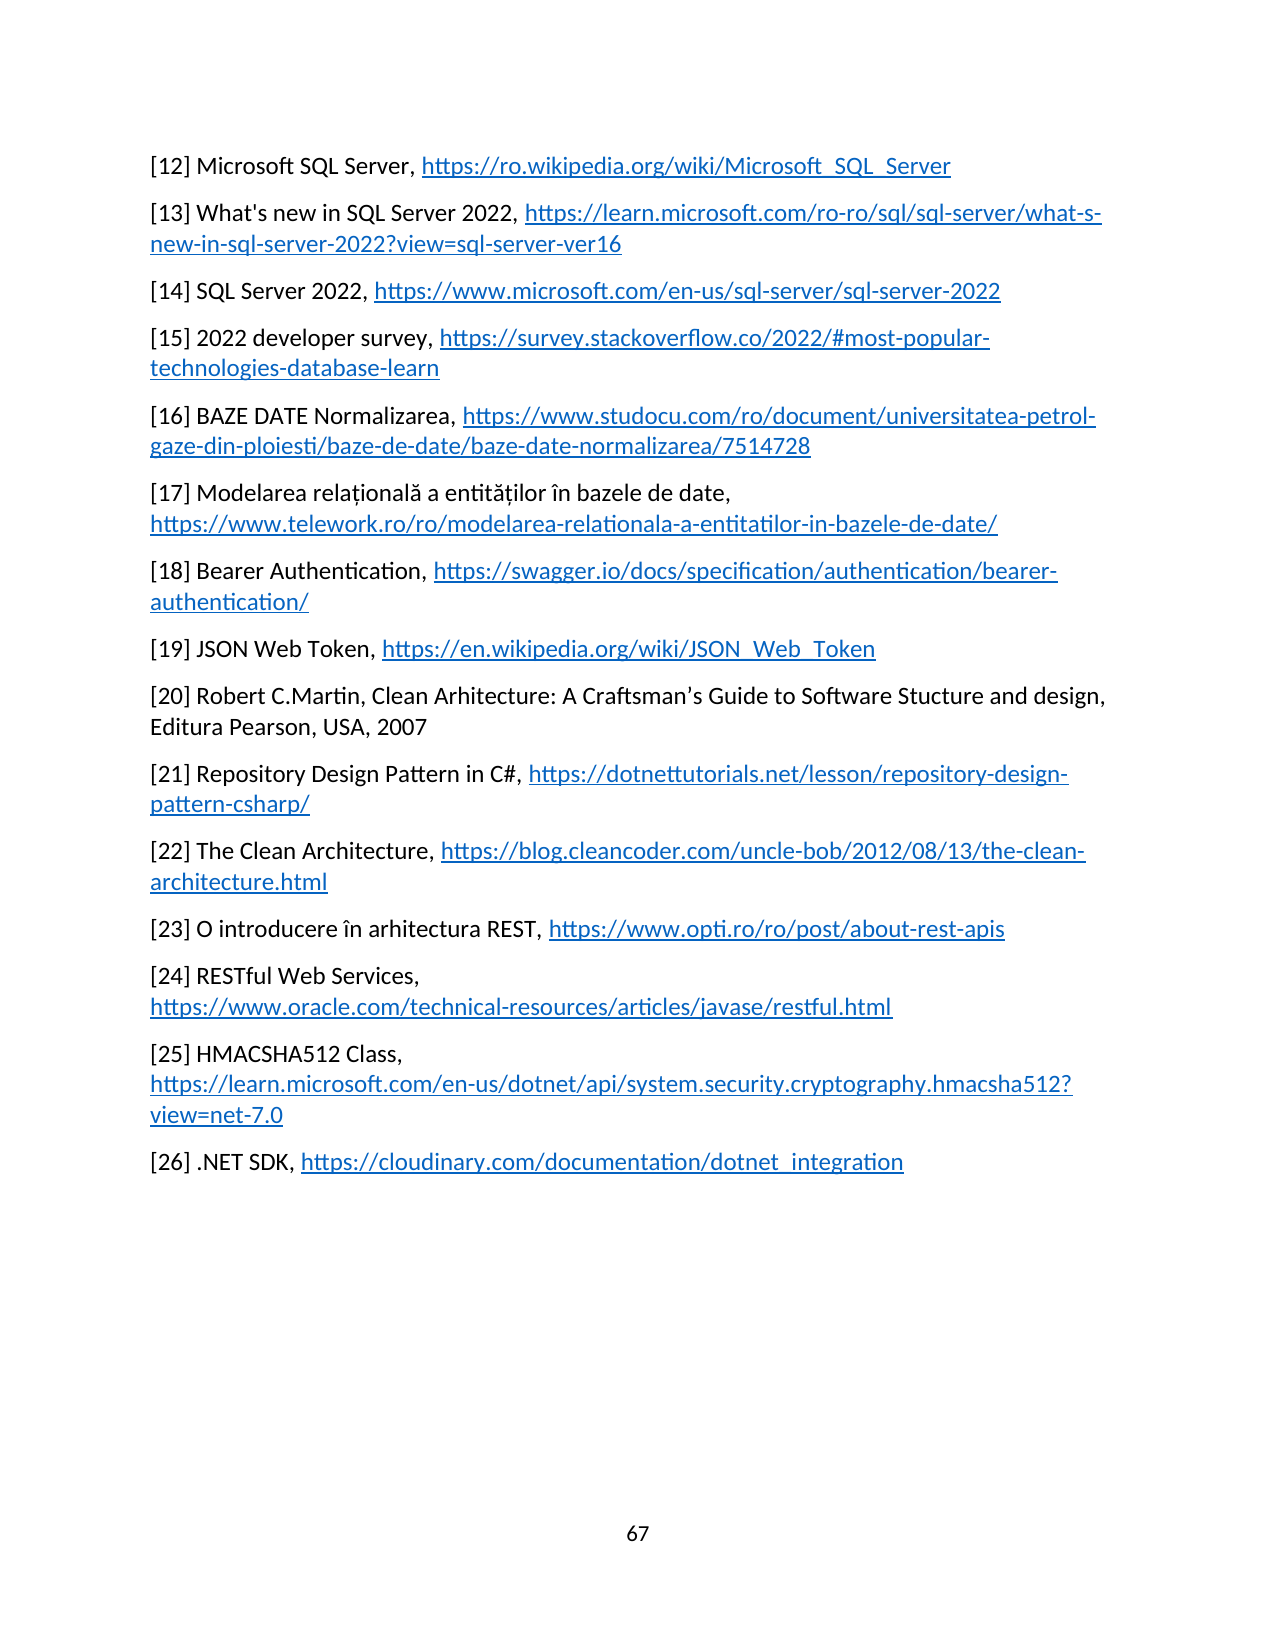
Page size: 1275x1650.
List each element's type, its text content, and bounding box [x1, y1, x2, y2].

text [13] What's new in SQL Server 2022, https://learn.microsoft.com/ro-ro/sql/sql-server/what-s-new-in-sql-server-2022?view=sql-server-ver16 [150, 197, 1125, 258]
text [24] RESTful Web Services, https://www.oracle.com/technical-resources/articles/javase/restful.html [150, 960, 1125, 1021]
text [14] SQL Server 2022, https://www.microsoft.com/en-us/sql-server/sql-server-2022 [150, 275, 1125, 305]
text [25] HMACSHA512 Class, https://learn.microsoft.com/en-us/dotnet/api/system.security.cryptography.hmacsha512?view=net-7.0 [150, 1038, 1125, 1130]
text [26] .NET SDK, https://cloudinary.com/documentation/dotnet_integration [150, 1146, 1125, 1177]
text [15] 2022 developer survey, https://survey.stackoverflow.co/2022/#most-popular-technologies-database-learn [150, 322, 1125, 383]
text [19] JSON Web Token, https://en.wikipedia.org/wiki/JSON_Web_Token [150, 633, 1125, 663]
text [20] Robert C.Martin, Clean Arhitecture: A Craftsman’s Guide to Software Stucture and design, Editura Pearson, USA, 2007 [150, 680, 1125, 741]
text [21] Repository Design Pattern in C#, https://dotnettutorials.net/lesson/repository-design-pattern-csharp/ [150, 758, 1125, 819]
text [17] Modelarea relațională a entităților în bazele de date, https://www.telework.ro/ro/modelarea-relationala-a-entitatilor-in-bazele-de-date/ [150, 477, 1125, 538]
text [12] Microsoft SQL Server, https://ro.wikipedia.org/wiki/Microsoft_SQL_Server [150, 150, 1125, 181]
text [16] BAZE DATE Normalizarea, https://www.studocu.com/ro/document/universitatea-petrol-gaze-din-ploiesti/baze-de-date/baze-date-normalizarea/7514728 [150, 400, 1125, 461]
text [23] O introducere în arhitectura REST, https://www.opti.ro/ro/post/about-rest-apis [150, 913, 1125, 944]
text [18] Bearer Authentication, https://swagger.io/docs/specification/authentication/bearer-authentication/ [150, 555, 1125, 616]
text [22] The Clean Architecture, https://blog.cleancoder.com/uncle-bob/2012/08/13/the-clean-architecture.html [150, 836, 1125, 897]
